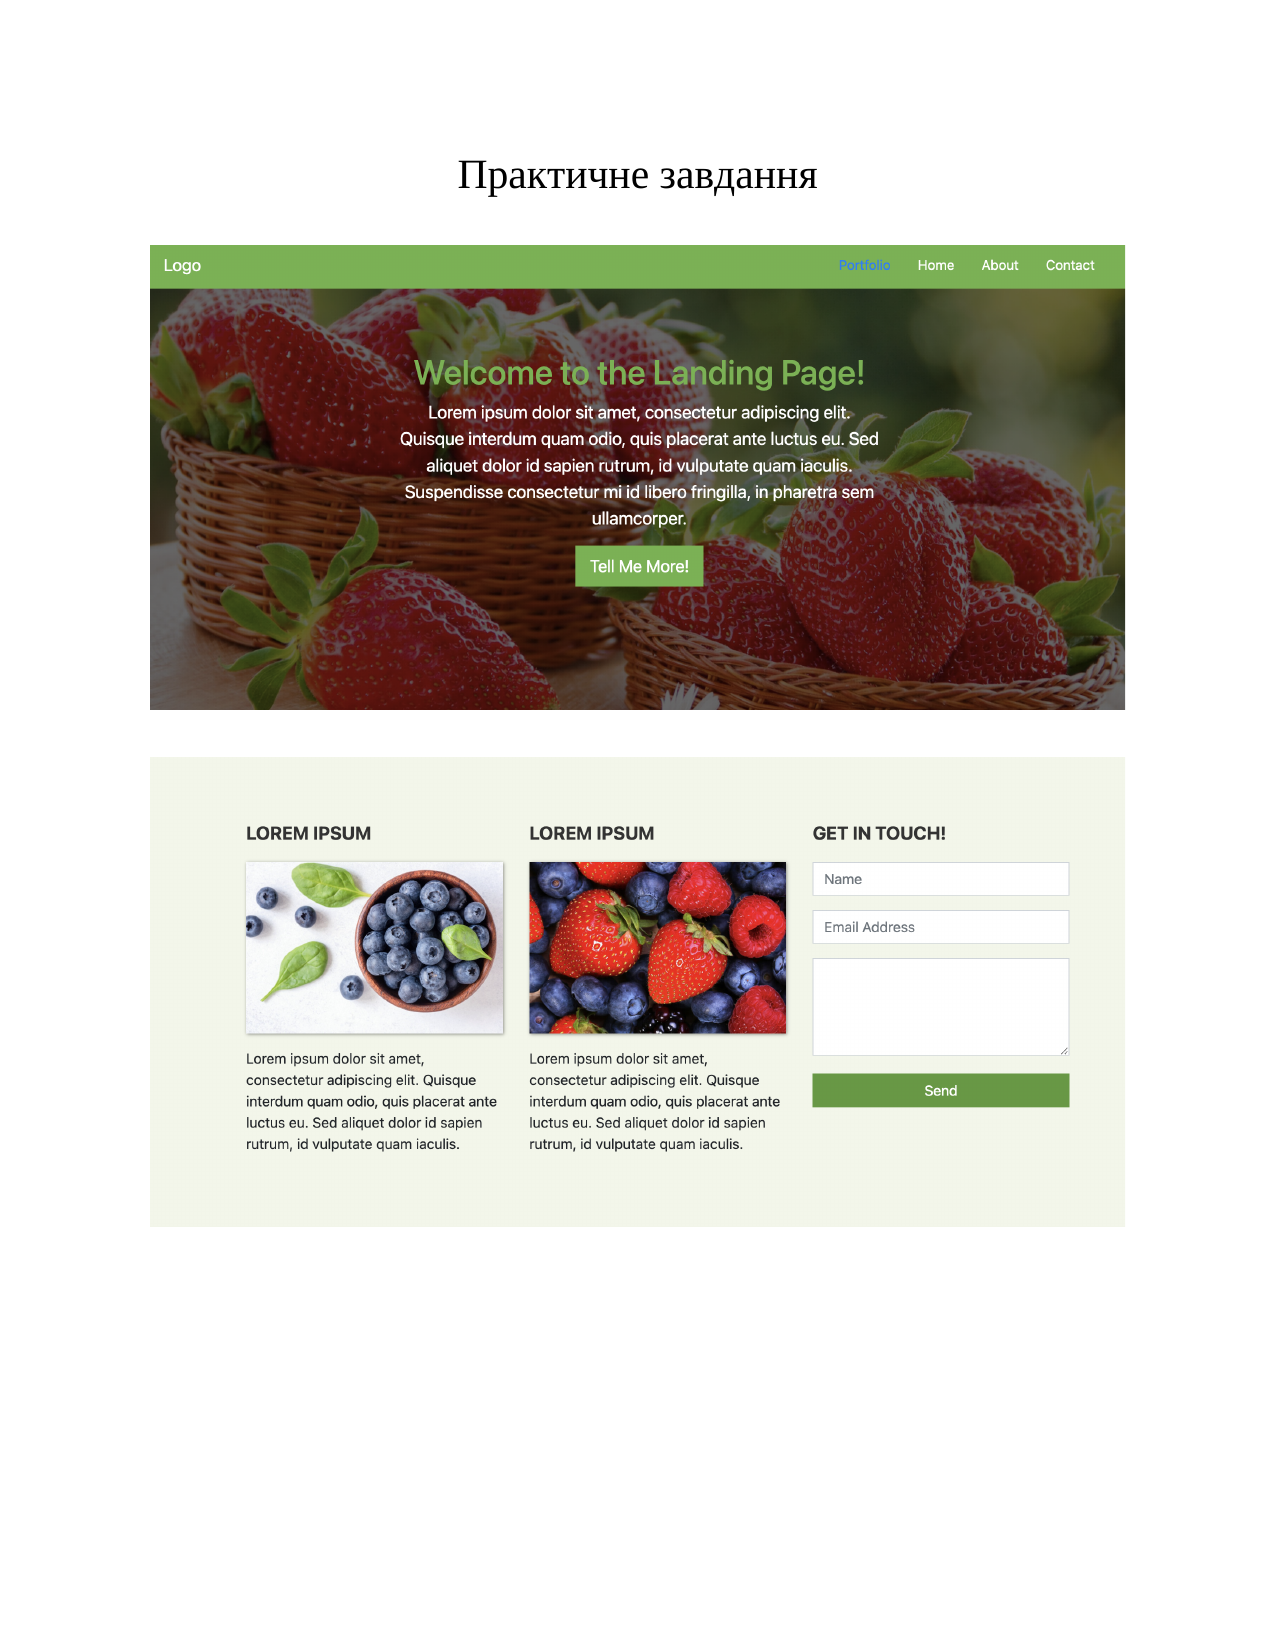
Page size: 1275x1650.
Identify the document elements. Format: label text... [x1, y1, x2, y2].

picture [150, 757, 1125, 1227]
picture [150, 245, 1125, 710]
text Практичне завдання [150, 150, 1125, 198]
